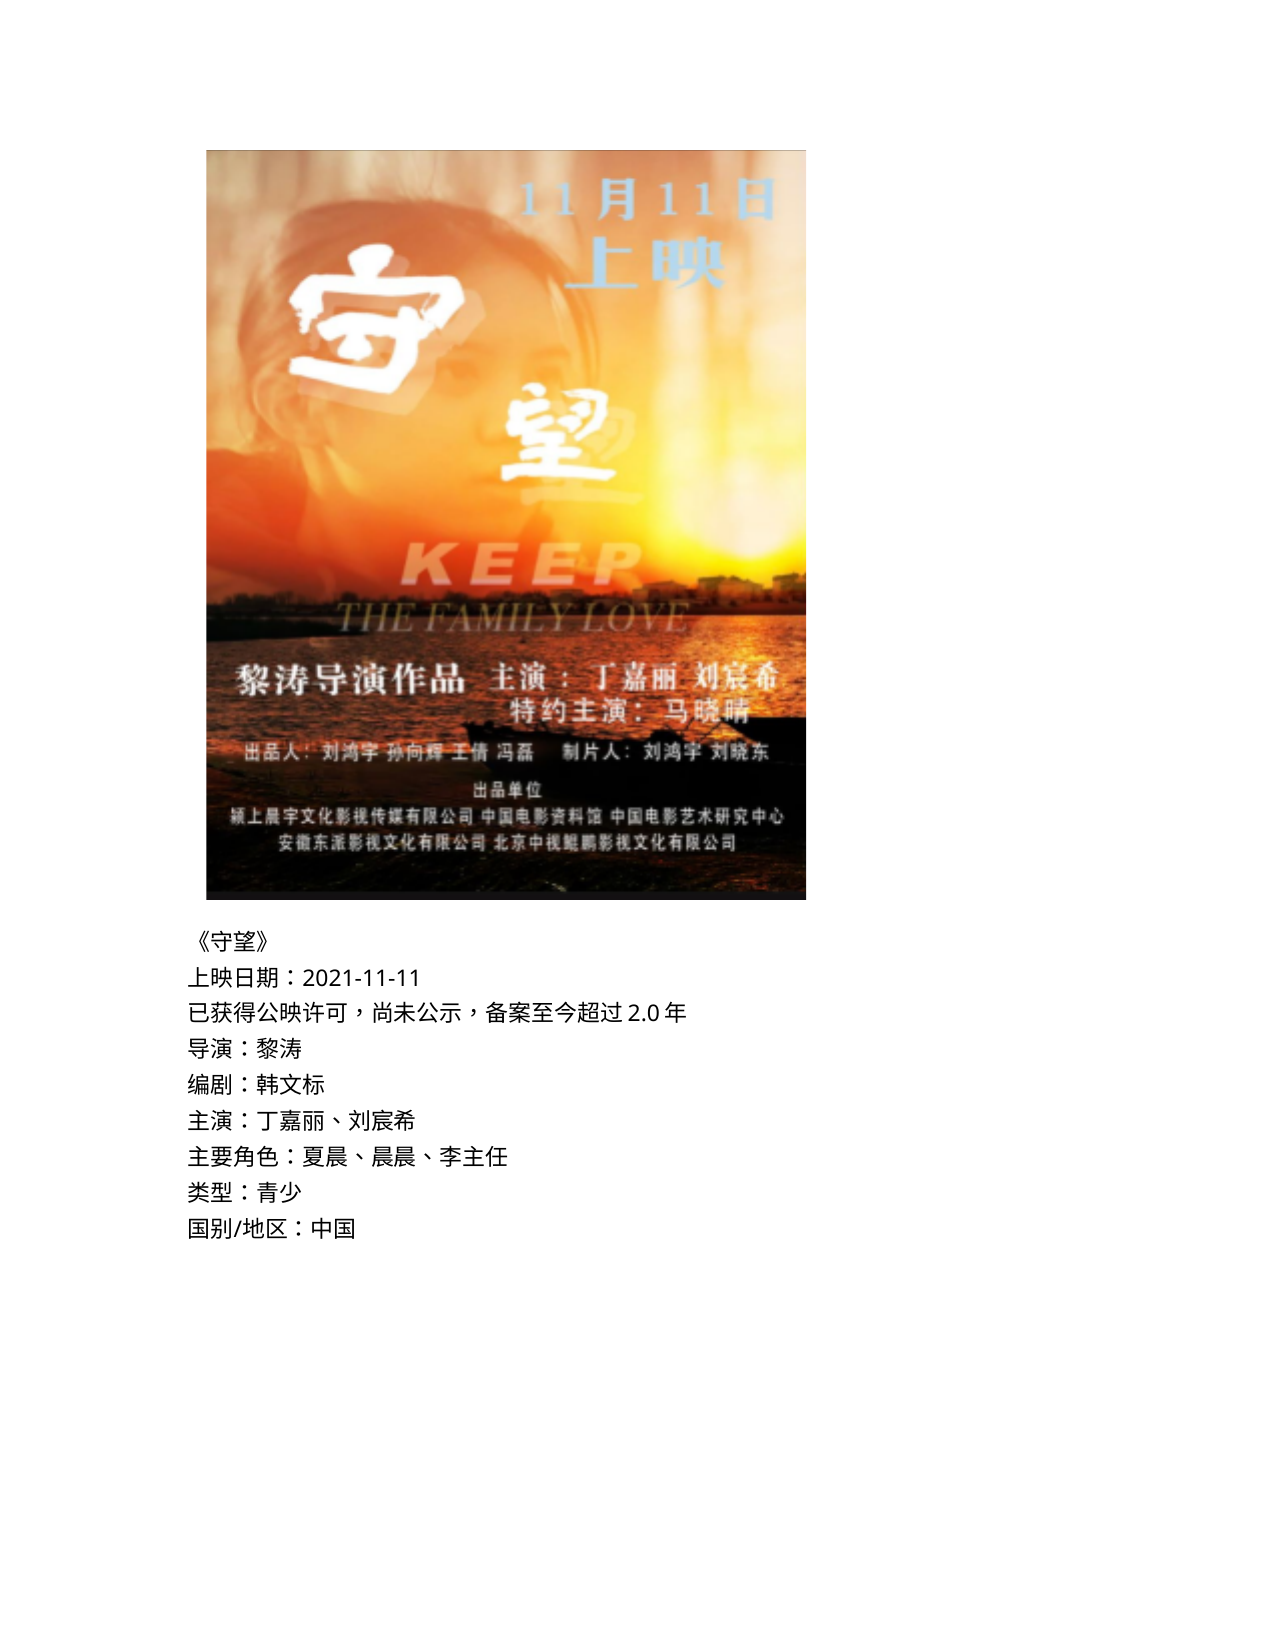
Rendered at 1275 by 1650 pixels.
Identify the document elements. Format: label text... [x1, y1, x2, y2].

text 《守望》 上映日期：2021-11-11 已获得公映许可，尚未公示，备案至今超过2.0年 导演：黎涛 编剧：韩文标 主演：丁嘉丽、刘宸希 主要角色：夏晨、晨晨、李主任 类型：青少 国别/地区：中国 [187, 926, 1087, 1244]
picture [206, 150, 807, 900]
